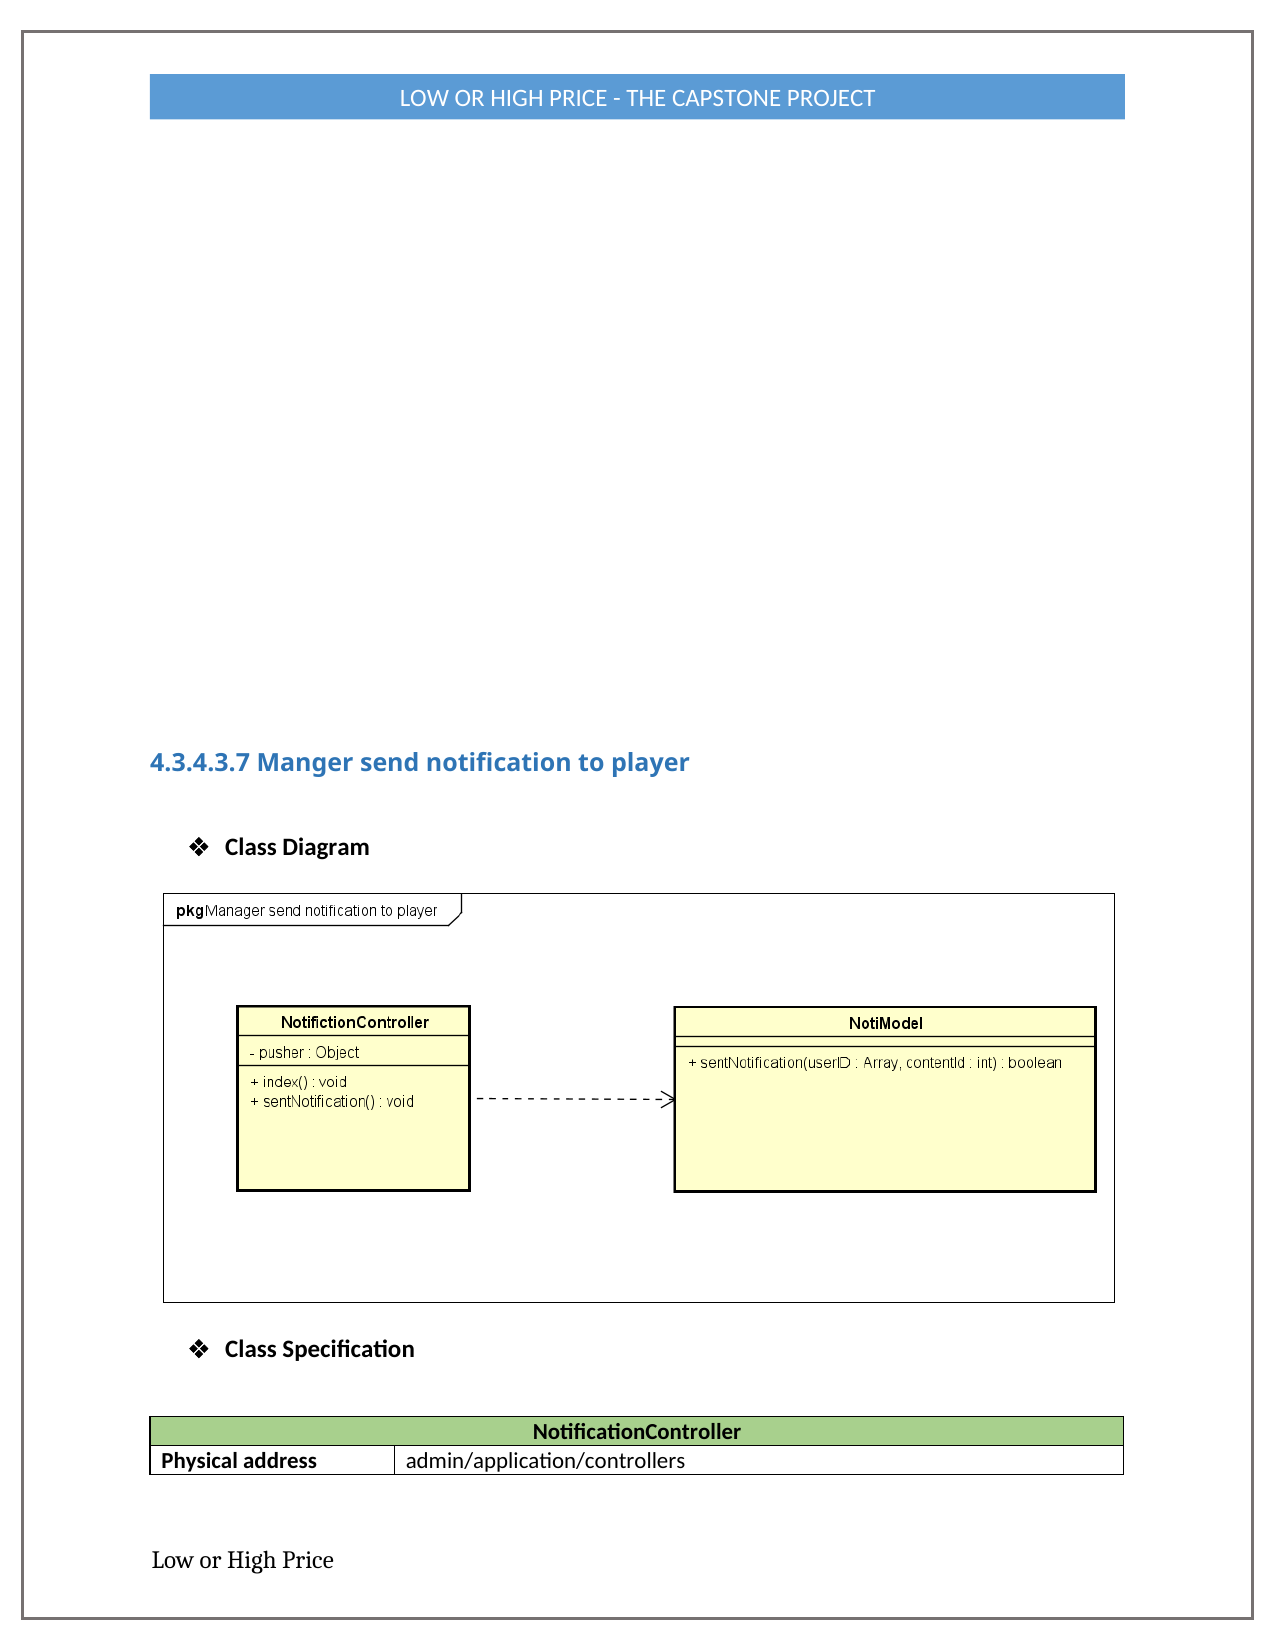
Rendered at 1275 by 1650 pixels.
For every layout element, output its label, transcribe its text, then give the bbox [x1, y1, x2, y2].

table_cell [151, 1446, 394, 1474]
picture [150, 881, 1125, 1315]
list Class Diagram [187, 831, 1125, 862]
subtitle 4.3.4.3.7 Manger send notification to player [150, 745, 1125, 779]
list Class Specification [187, 1333, 1125, 1364]
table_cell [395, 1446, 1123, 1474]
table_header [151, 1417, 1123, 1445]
